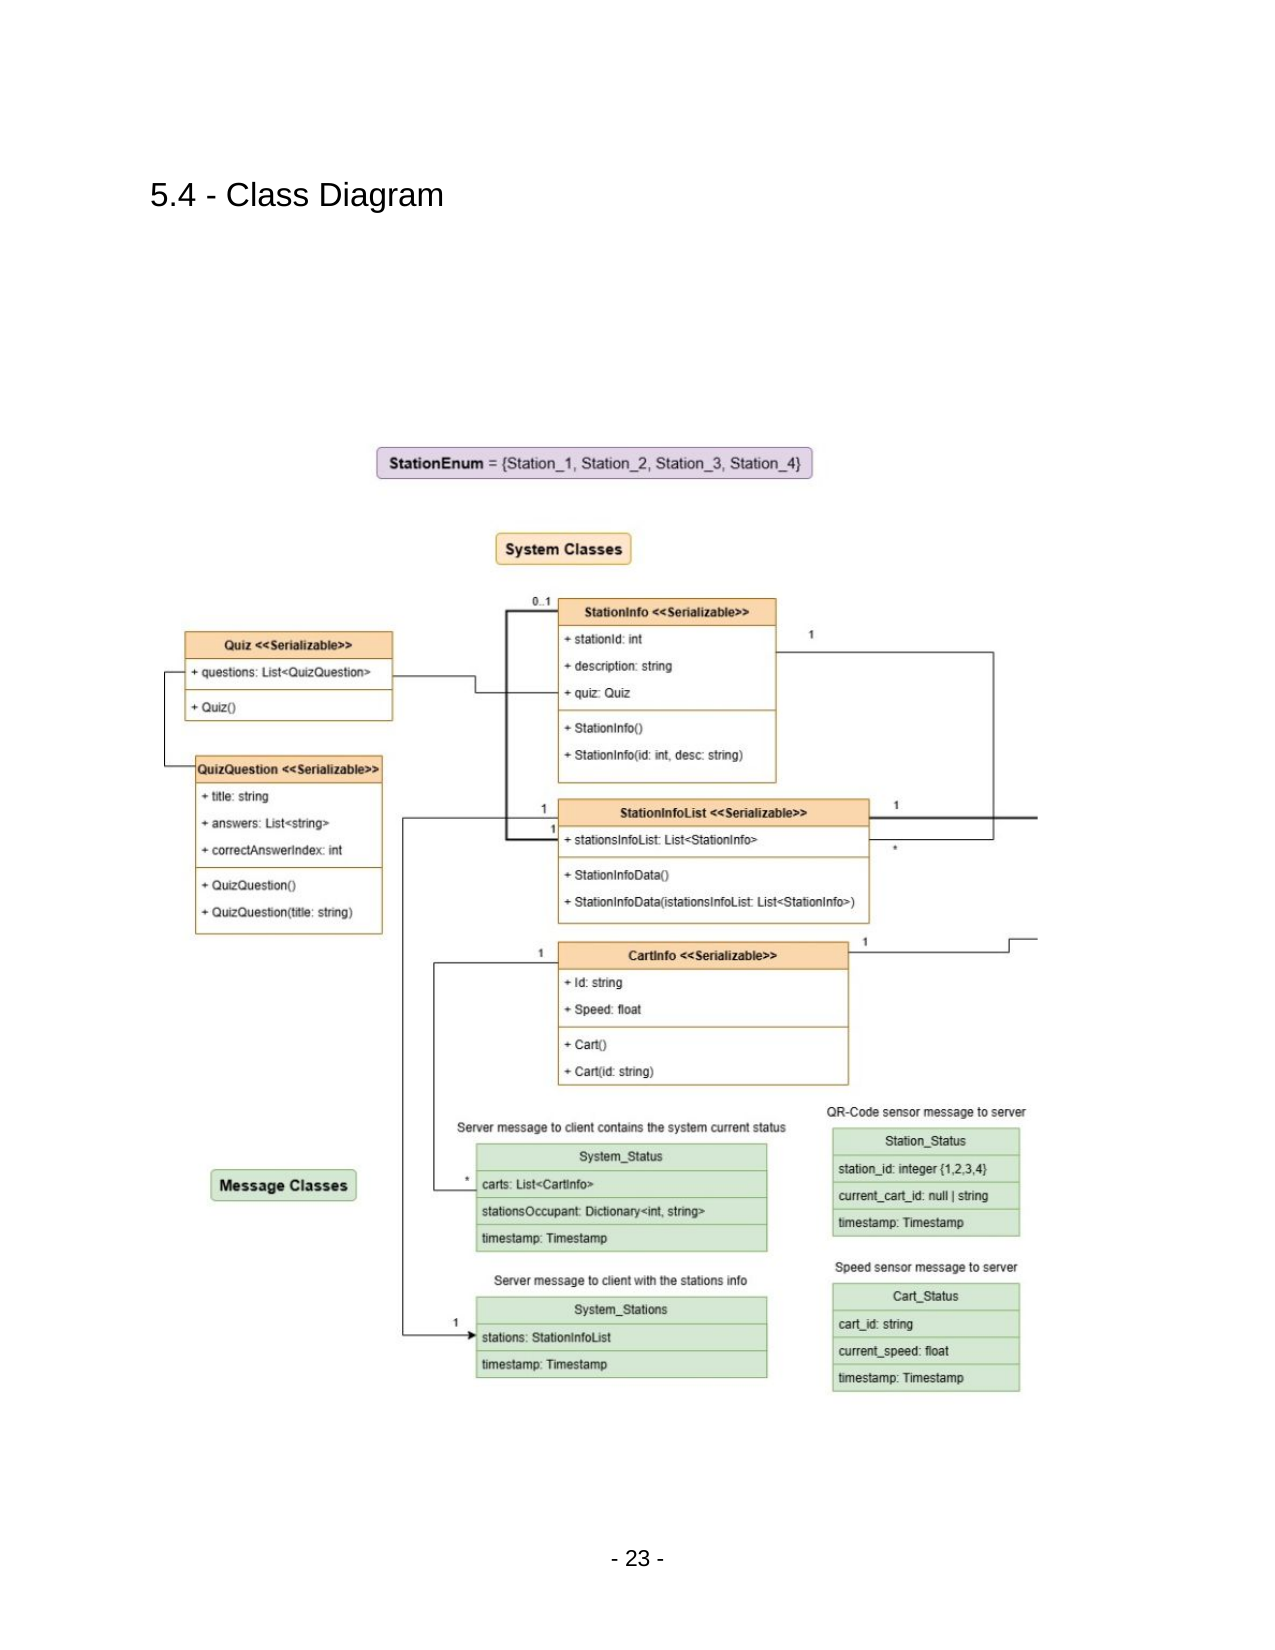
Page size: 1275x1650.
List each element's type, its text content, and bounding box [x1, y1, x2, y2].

picture [163, 238, 1038, 1436]
subtitle 5.4 - Class Diagram [150, 175, 1125, 213]
